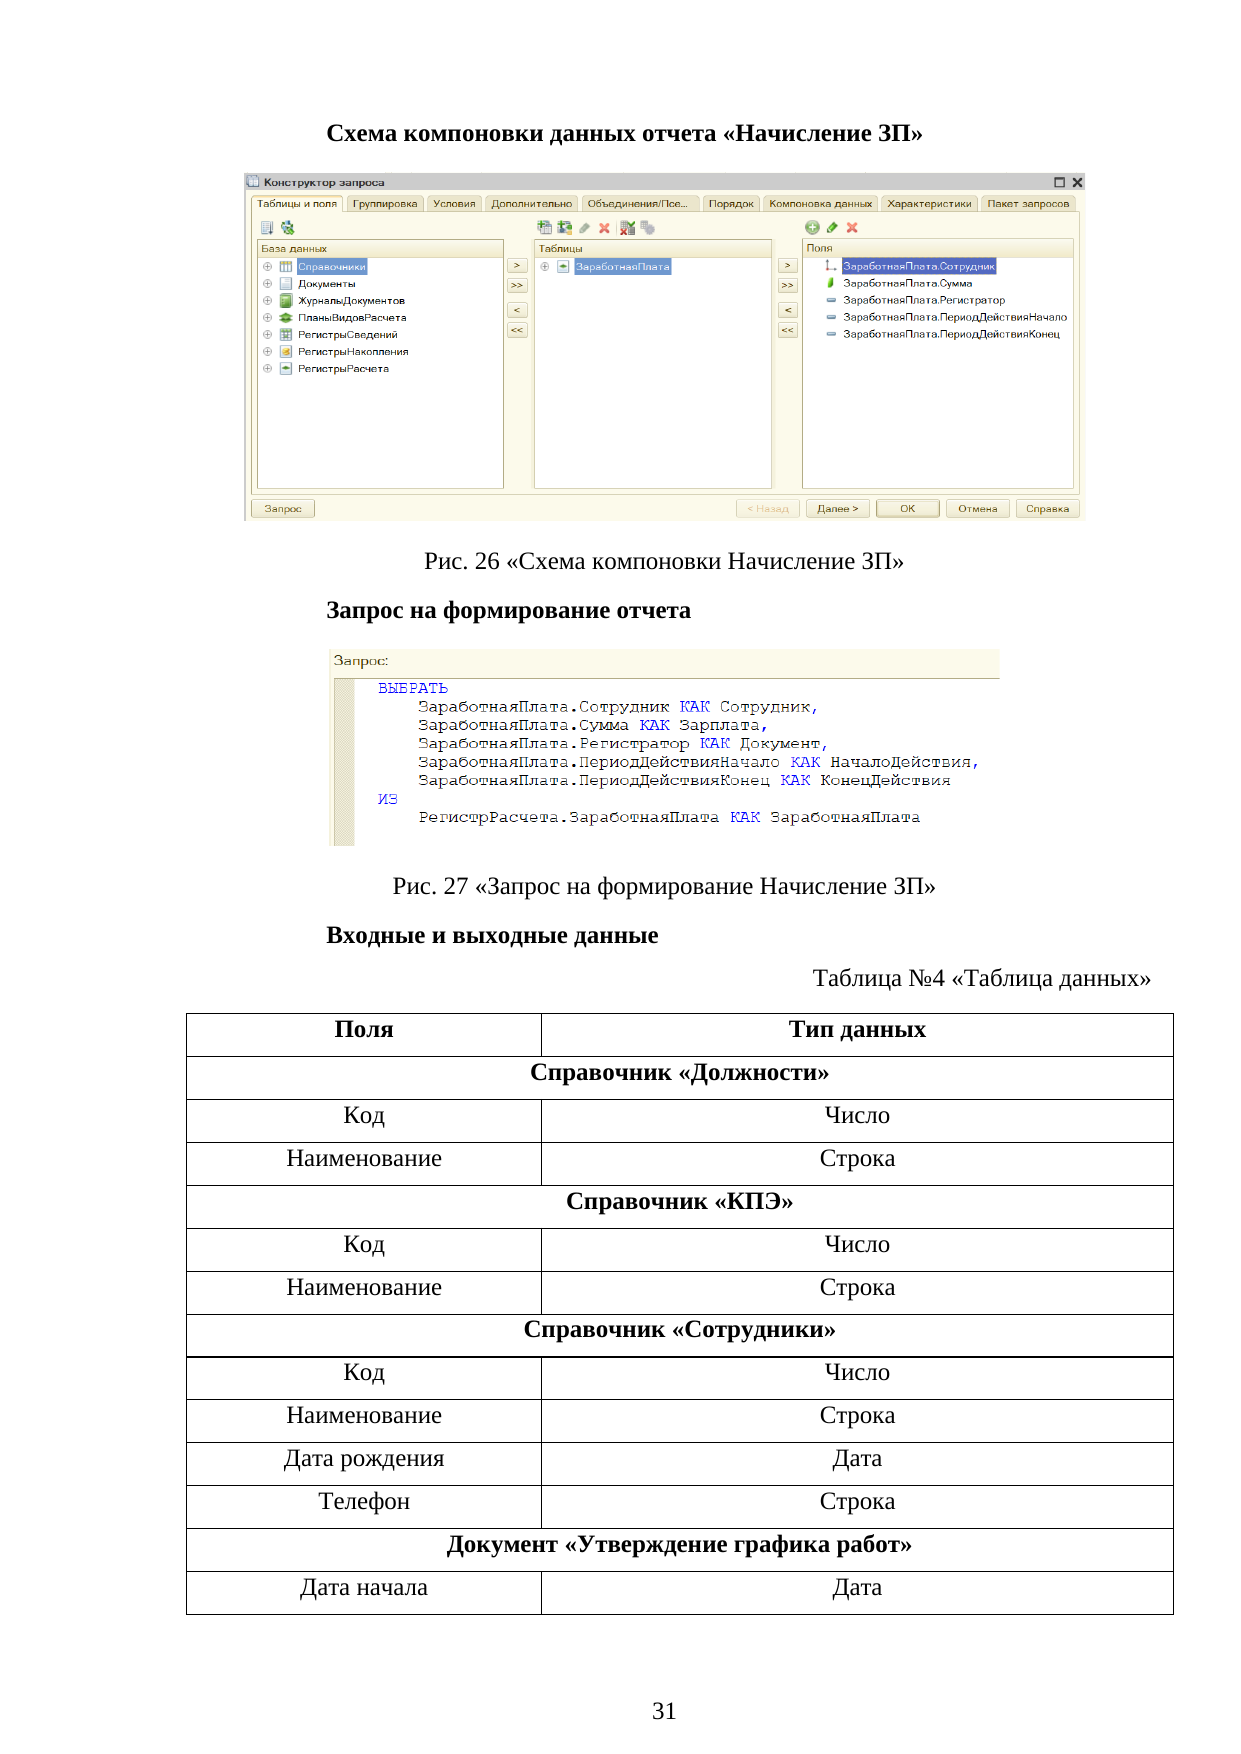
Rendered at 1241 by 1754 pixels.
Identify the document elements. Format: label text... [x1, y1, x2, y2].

table_cell Число [542, 1358, 1173, 1399]
text Таблица №4 «Таблица данных» [177, 963, 1152, 992]
table_header Поля [187, 1014, 541, 1056]
text Схема компоновки данных отчета «Начисление ЗП» [252, 118, 1152, 147]
table_cell Наименование [187, 1272, 541, 1313]
table_cell Дата [542, 1443, 1173, 1485]
text Рис. 27 «Запрос на формирование Начисление ЗП» [177, 871, 1152, 899]
table_cell Справочник «Сотрудники» [187, 1315, 1173, 1356]
table_cell Справочник «КПЭ» [187, 1186, 1173, 1228]
table_cell Строка [542, 1143, 1173, 1185]
table_cell Код [187, 1229, 541, 1271]
table_cell Число [542, 1100, 1173, 1142]
table_cell Код [187, 1100, 541, 1142]
table_cell Дата начала [187, 1572, 541, 1614]
table_header Тип данных [542, 1014, 1173, 1056]
table_cell Строка [542, 1486, 1173, 1528]
picture [329, 649, 1000, 846]
text Рис. 26 «Схема компоновки Начисление ЗП» [177, 546, 1152, 574]
picture [243, 172, 1085, 521]
text Запрос на формирование отчета [252, 595, 1152, 624]
table_cell Строка [542, 1272, 1173, 1313]
table_cell Наименование [187, 1143, 541, 1185]
table_cell Наименование [187, 1400, 541, 1442]
table_cell Дата рождения [187, 1443, 541, 1485]
table_cell Дата [542, 1572, 1173, 1614]
table_cell Число [542, 1229, 1173, 1271]
table_cell Документ «Утверждение графика работ» [187, 1529, 1173, 1571]
table_cell Телефон [187, 1486, 541, 1528]
table_cell Код [187, 1358, 541, 1399]
table_cell Справочник «Должности» [187, 1057, 1173, 1099]
table_cell Строка [542, 1400, 1173, 1442]
text Входные и выходные данные [252, 920, 1152, 949]
